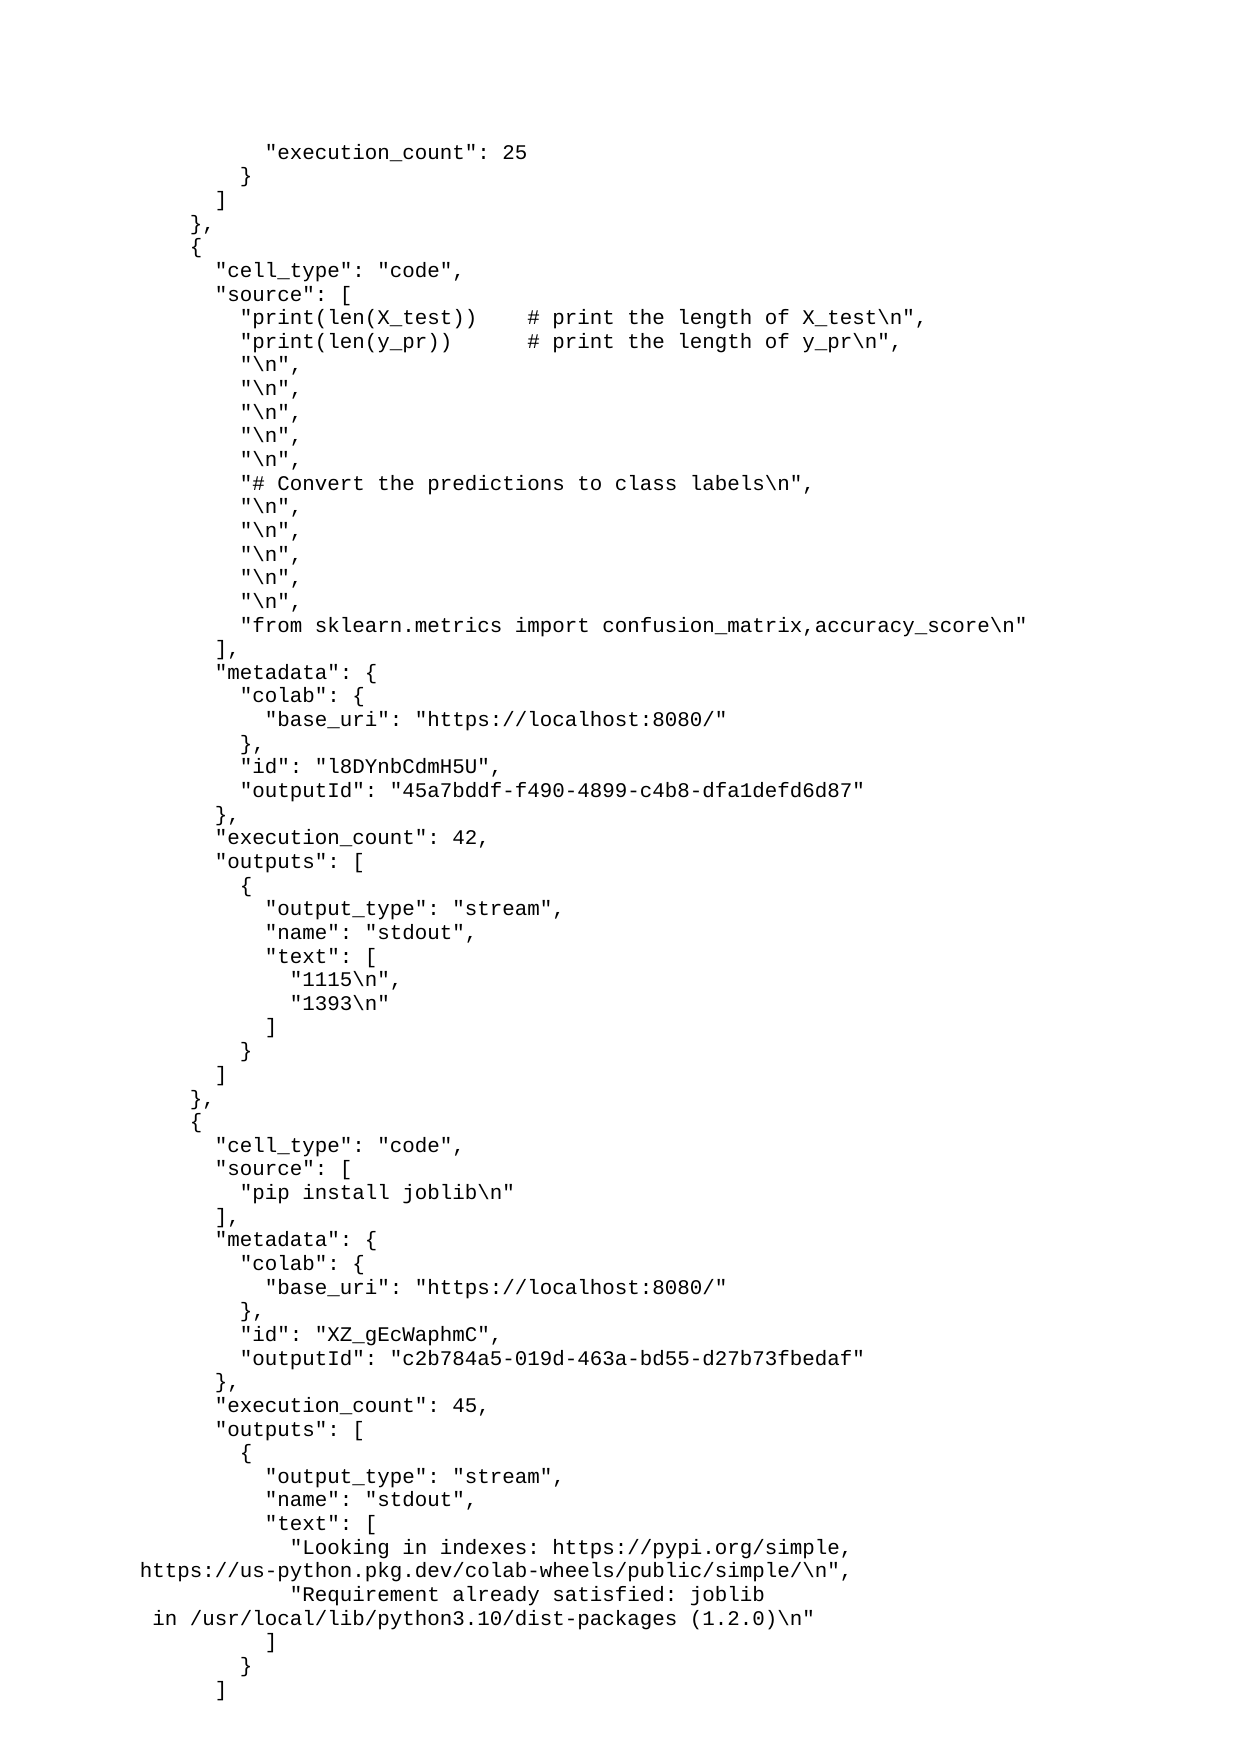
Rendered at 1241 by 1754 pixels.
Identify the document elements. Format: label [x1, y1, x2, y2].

text [139, 142, 1240, 1608]
text [139, 1608, 1240, 1702]
